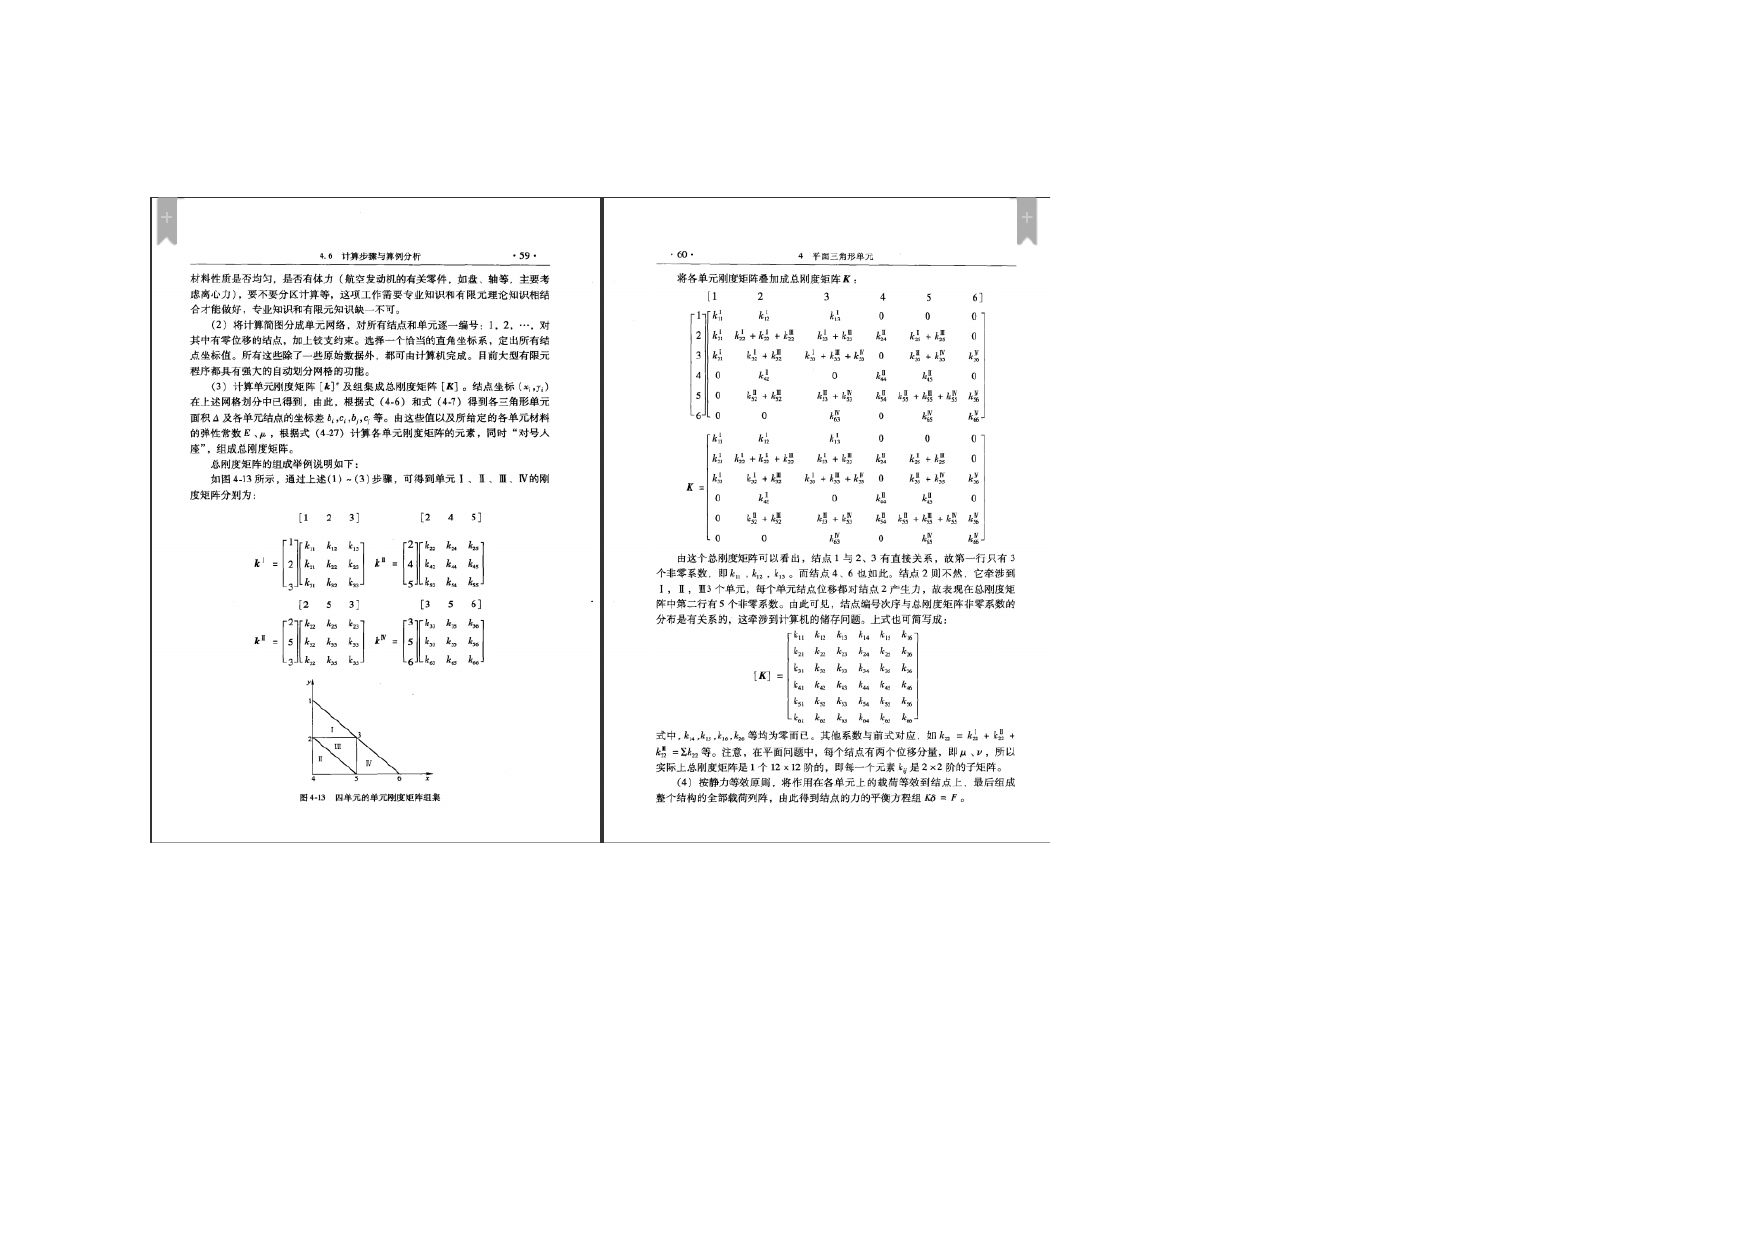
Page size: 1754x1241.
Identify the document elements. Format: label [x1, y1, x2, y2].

picture [150, 197, 1050, 843]
